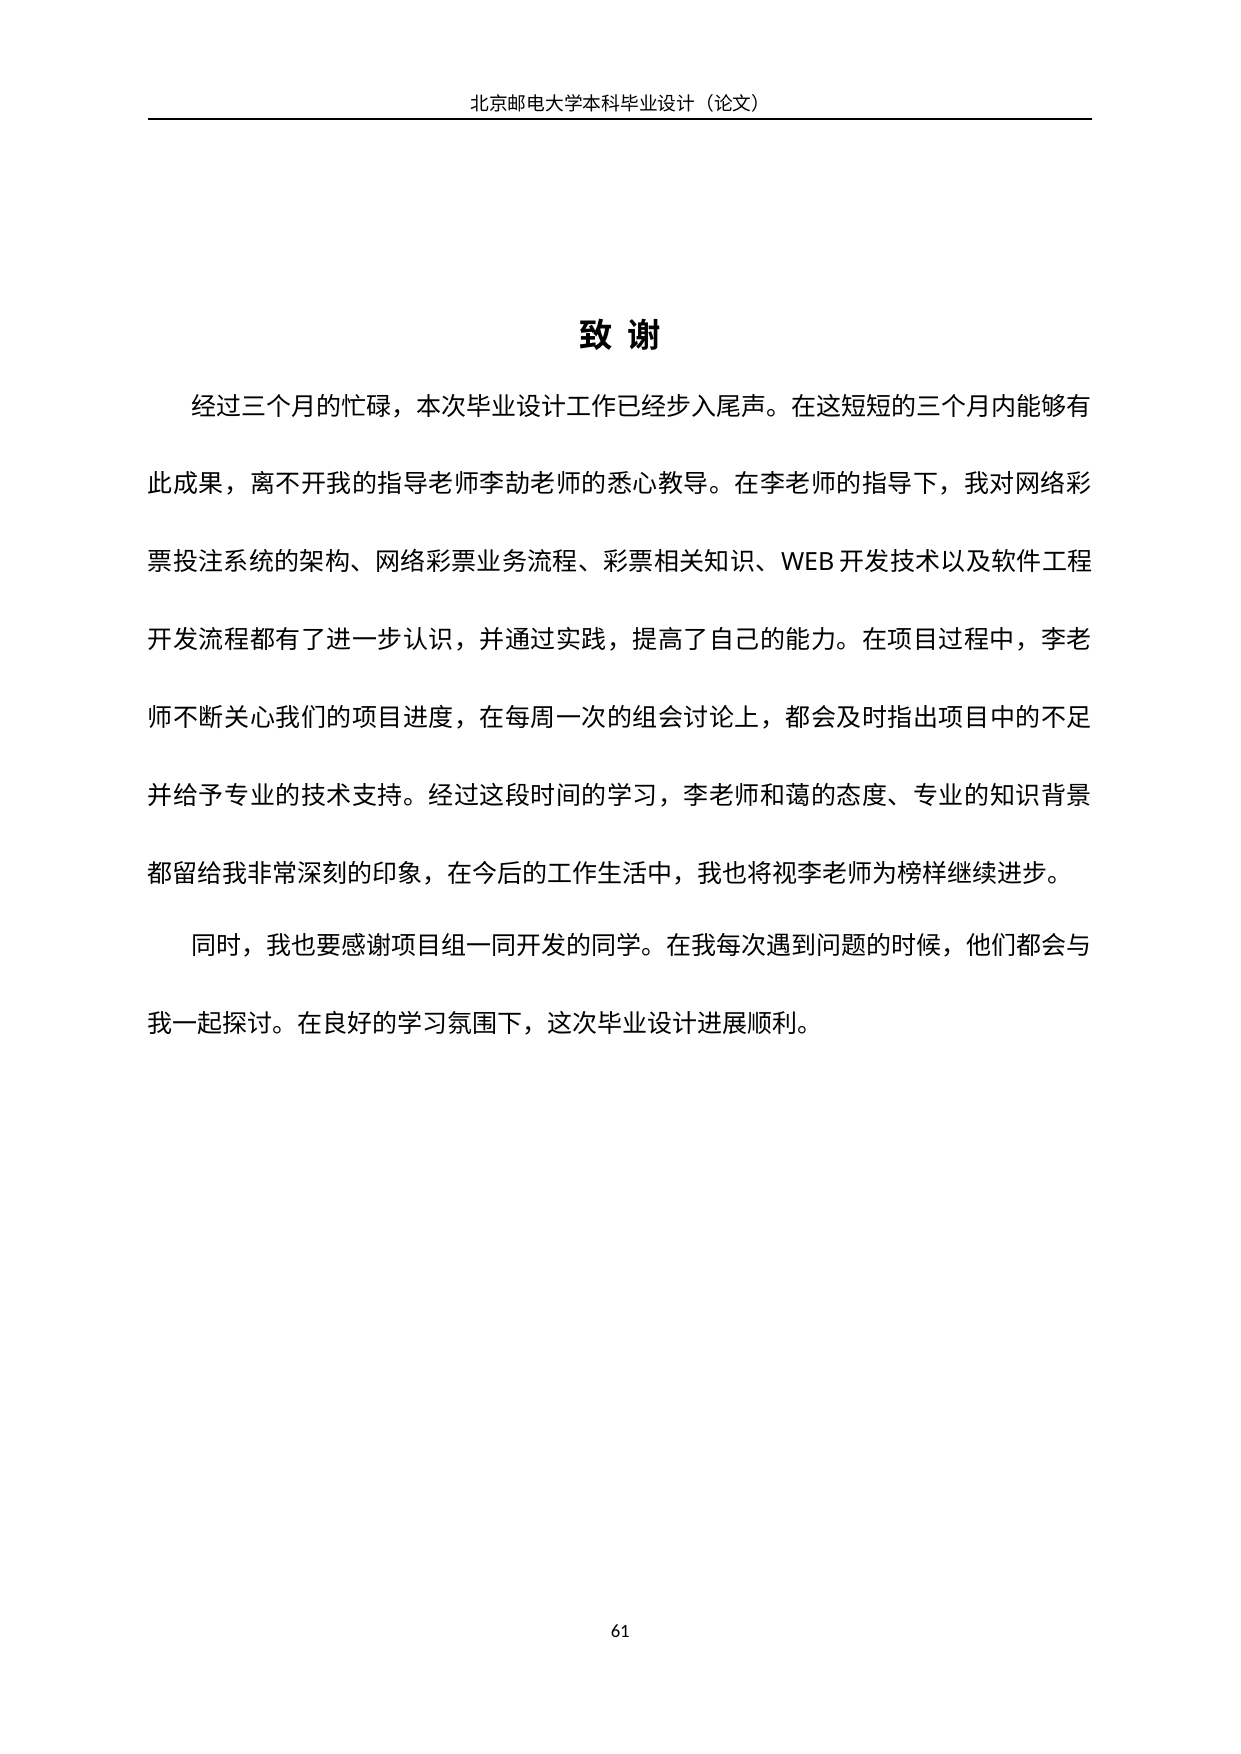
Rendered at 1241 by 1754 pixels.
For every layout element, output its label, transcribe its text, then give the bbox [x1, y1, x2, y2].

title 致 谢 [148, 300, 1092, 365]
text 经过三个月的忙碌，本次毕业设计工作已经步入尾声。在这短短的三个月内能够有此成果，离不开我的指导老师李劼老师的悉心教导。在李老师的指导下，我对网络彩票投注系统的架构、网络彩票业务流程、彩票相关知识、WEB开发技术以及软件工程开发流程都有了进一步认识，并通过实践，提高了自己的能力。在项目过程中，李老师不断关心我们的项目进度，在每周一次的组会讨论上，都会及时指出项目中的不足并给予专业的技术支持。经过这段时间的学习，李老师和蔼的态度、专业的知识背景都留给我非常深刻的印象，在今后的工作生活中，我也将视李老师为榜样继续进步。 [148, 372, 1092, 904]
text 同时，我也要感谢项目组一同开发的同学。在我每次遇到问题的时候，他们都会与我一起探讨。在良好的学习氛围下，这次毕业设计进展顺利。 [148, 911, 1092, 1054]
